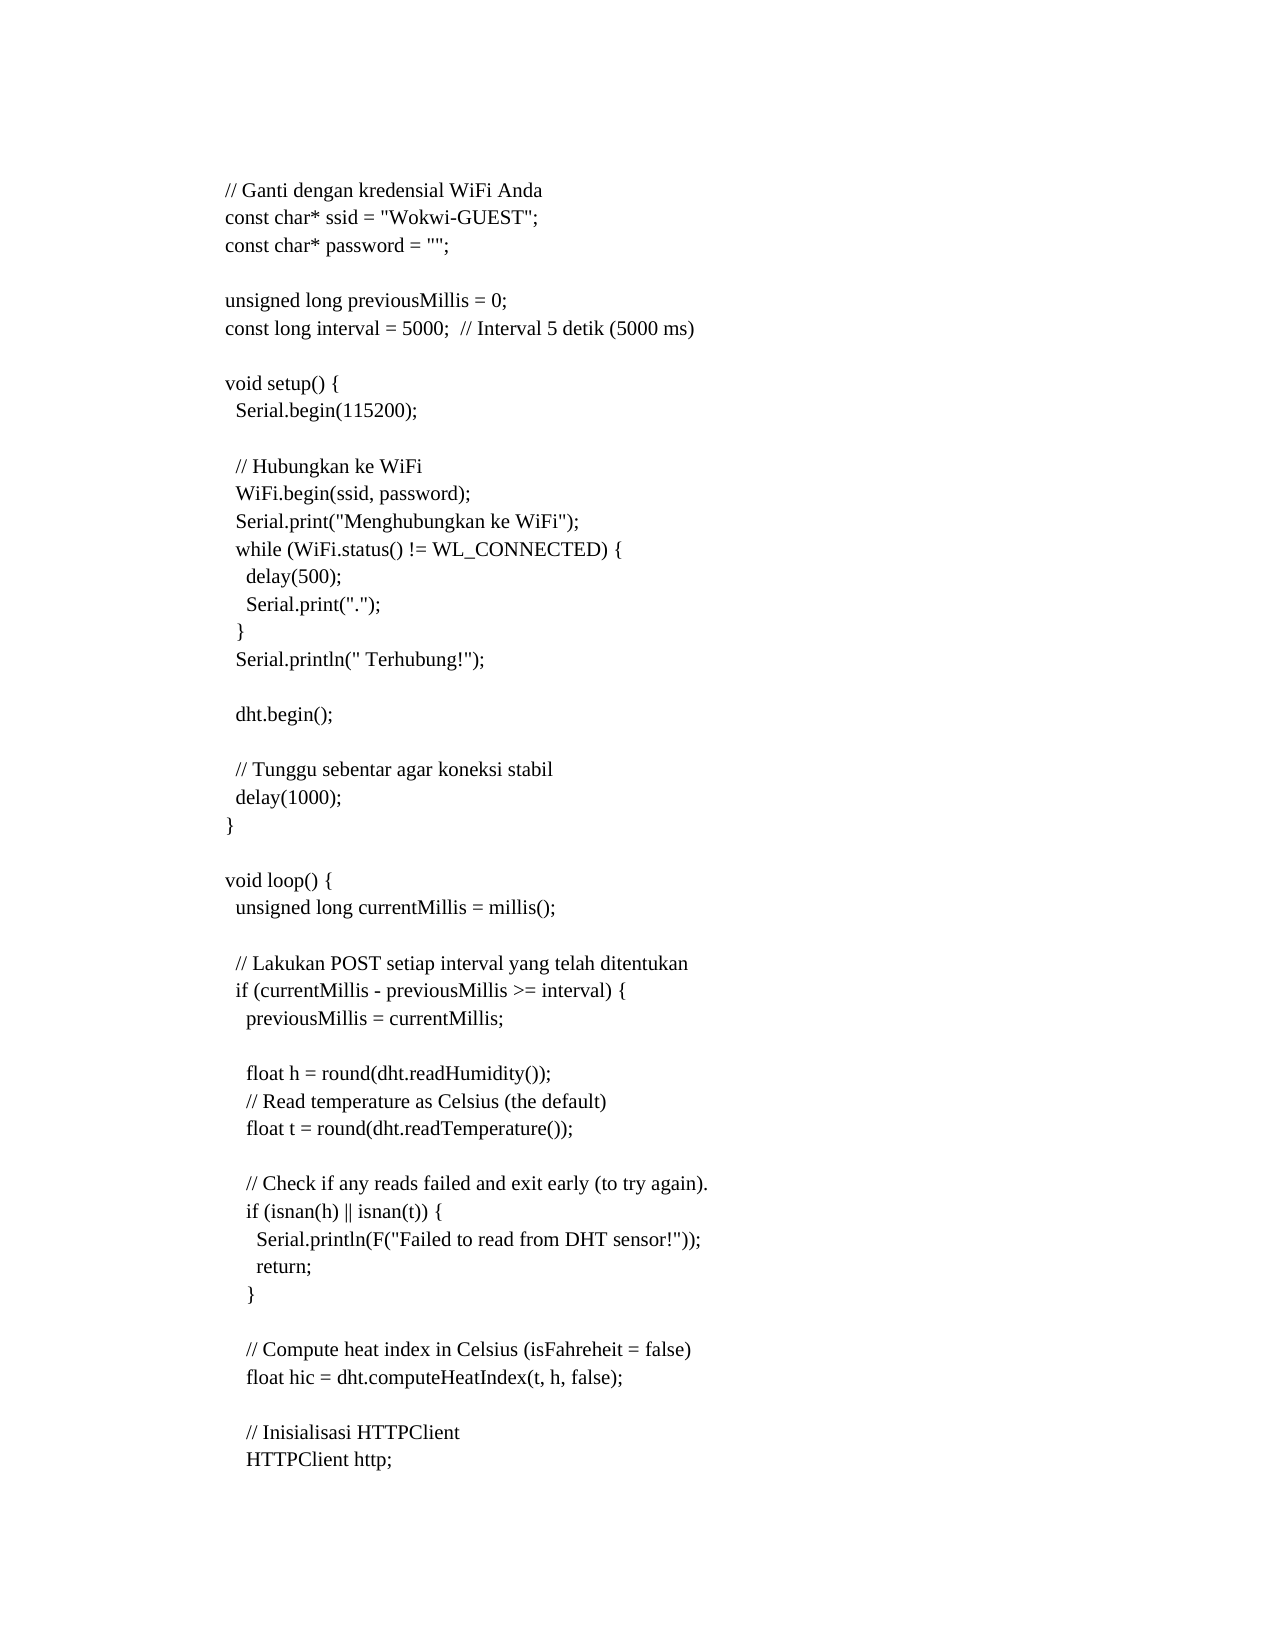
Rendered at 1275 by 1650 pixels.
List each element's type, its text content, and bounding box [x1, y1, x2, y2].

list WiFi.begin(ssid, password); [225, 481, 1125, 505]
list // Compute heat index in Celsius (isFahreheit = false) [225, 1337, 1125, 1361]
list Serial.println(" Terhubung!"); [225, 647, 1125, 671]
list } [225, 619, 1125, 643]
list delay(500); [225, 564, 1125, 588]
list Serial.println(F("Failed to read from DHT sensor!")); [225, 1227, 1125, 1251]
list // Ganti dengan kredensial WiFi Anda [225, 178, 1125, 202]
list // Read temperature as Celsius (the default) [225, 1088, 1125, 1113]
list previousMillis = currentMillis; [225, 1006, 1125, 1030]
list unsigned long currentMillis = millis(); [225, 895, 1125, 919]
list // Inisialisasi HTTPClient [225, 1420, 1125, 1444]
list delay(1000); [225, 785, 1125, 809]
list const char* password = ""; [225, 233, 1125, 257]
list Serial.print("."); [225, 592, 1125, 616]
list const char* ssid = "Wokwi-GUEST"; [225, 205, 1125, 229]
list float t = round(dht.readTemperature()); [225, 1116, 1125, 1140]
list // Tunggu sebentar agar koneksi stabil [225, 757, 1125, 781]
list return; [225, 1254, 1125, 1278]
list void setup() { [225, 371, 1125, 395]
list // Lakukan POST setiap interval yang telah ditentukan [225, 951, 1125, 974]
list } [225, 812, 1125, 837]
list if (isnan(h) || isnan(t)) { [225, 1199, 1125, 1223]
list const long interval = 5000; // Interval 5 detik (5000 ms) [225, 316, 1125, 340]
list float h = round(dht.readHumidity()); [225, 1061, 1125, 1085]
list unsigned long previousMillis = 0; [225, 288, 1125, 312]
list // Check if any reads failed and exit early (to try again). [225, 1171, 1125, 1195]
list dht.begin(); [225, 702, 1125, 726]
list void loop() { [225, 868, 1125, 892]
list // Hubungkan ke WiFi [225, 454, 1125, 478]
list } [225, 1282, 1125, 1306]
list Serial.begin(115200); [225, 398, 1125, 422]
list Serial.print("Menghubungkan ke WiFi"); [225, 509, 1125, 533]
list if (currentMillis - previousMillis >= interval) { [225, 978, 1125, 1002]
list while (WiFi.status() != WL_CONNECTED) { [225, 536, 1125, 561]
list float hic = dht.computeHeatIndex(t, h, false); [225, 1364, 1125, 1389]
list HTTPClient http; [225, 1447, 1125, 1471]
